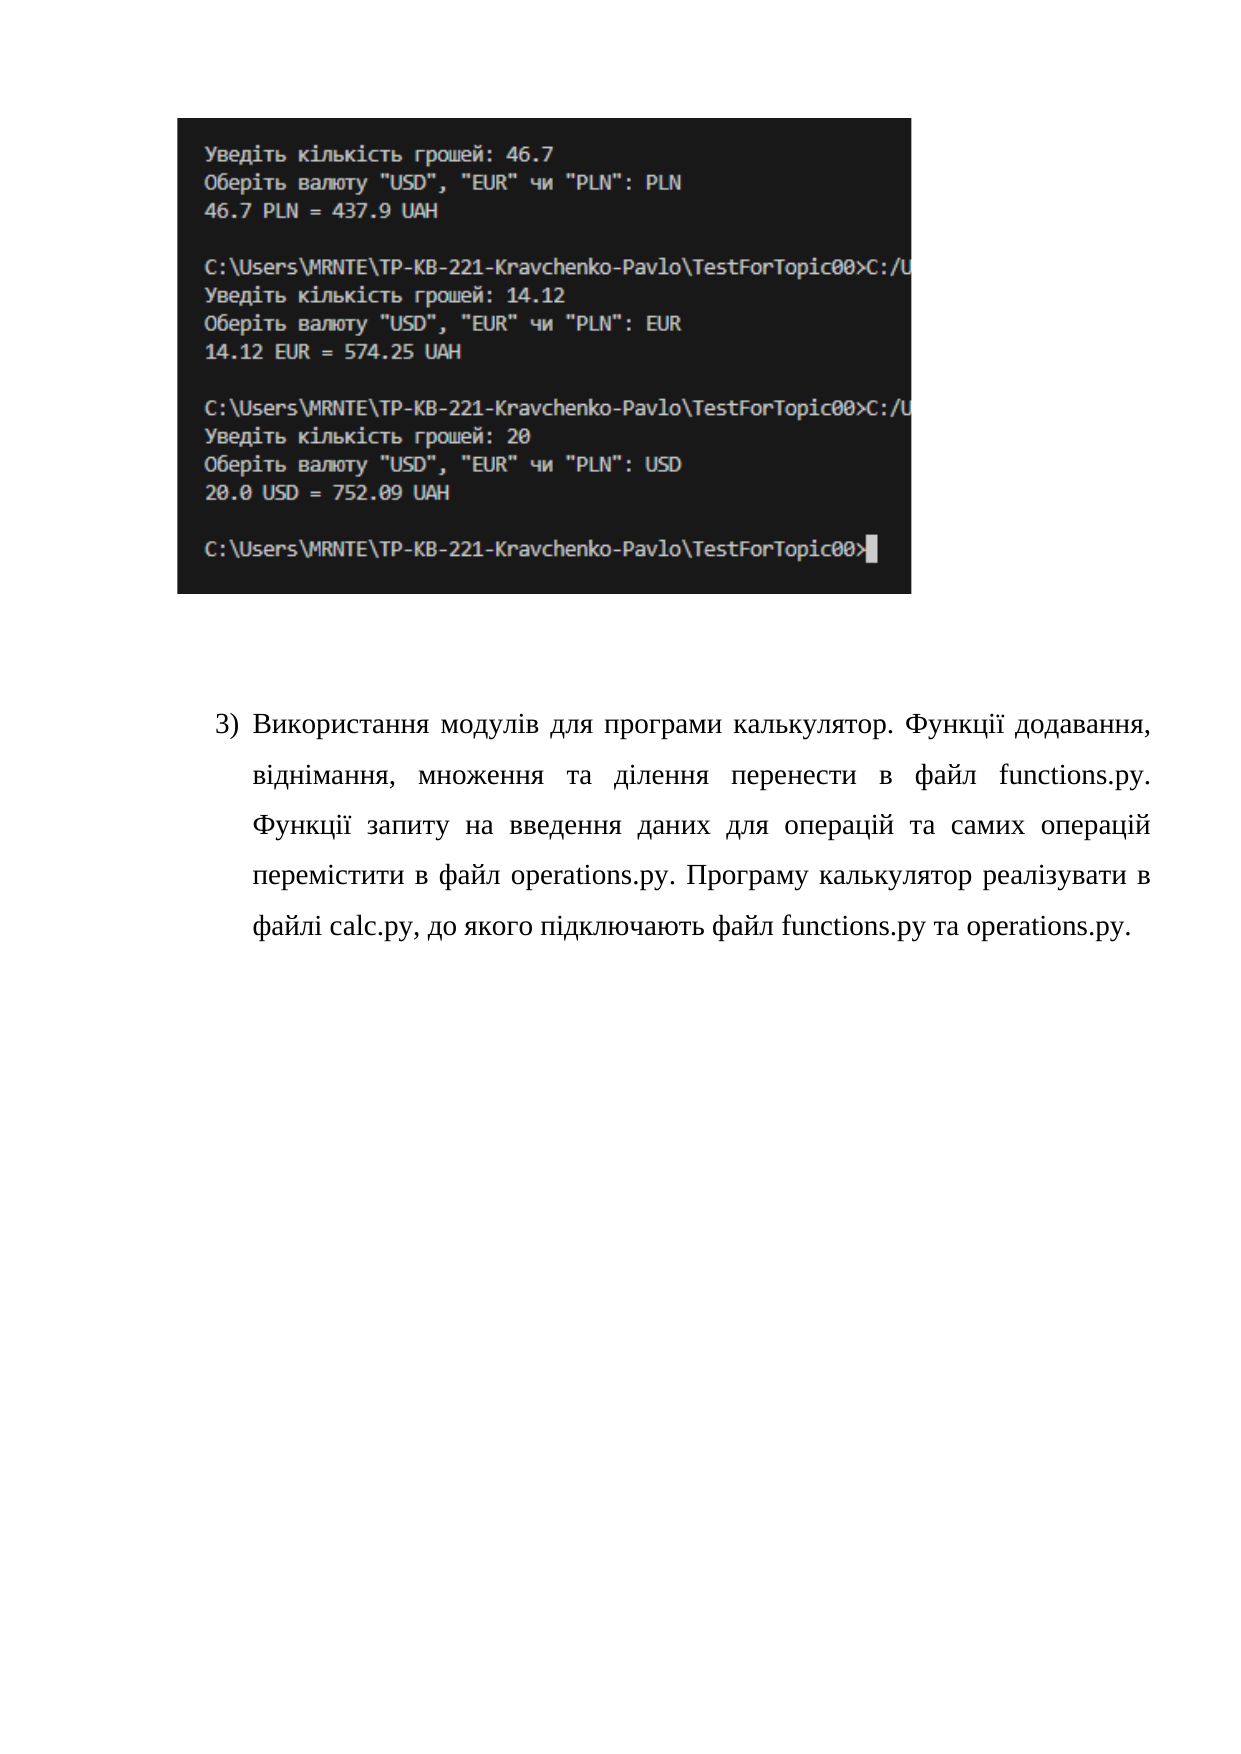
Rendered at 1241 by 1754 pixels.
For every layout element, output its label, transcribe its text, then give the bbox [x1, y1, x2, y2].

list Використання модулів для програми калькулятор. Функції додавання, віднімання, множення та ділення перенести в файл functions.py. Функції запиту на введення даних для операцій та самих операцій перемістити в файл operations.py. Програму калькулятор реалізувати в файлі calc.py, до якого підключають файл functions.py та operations.py. [215, 707, 1152, 941]
picture [177, 118, 912, 594]
